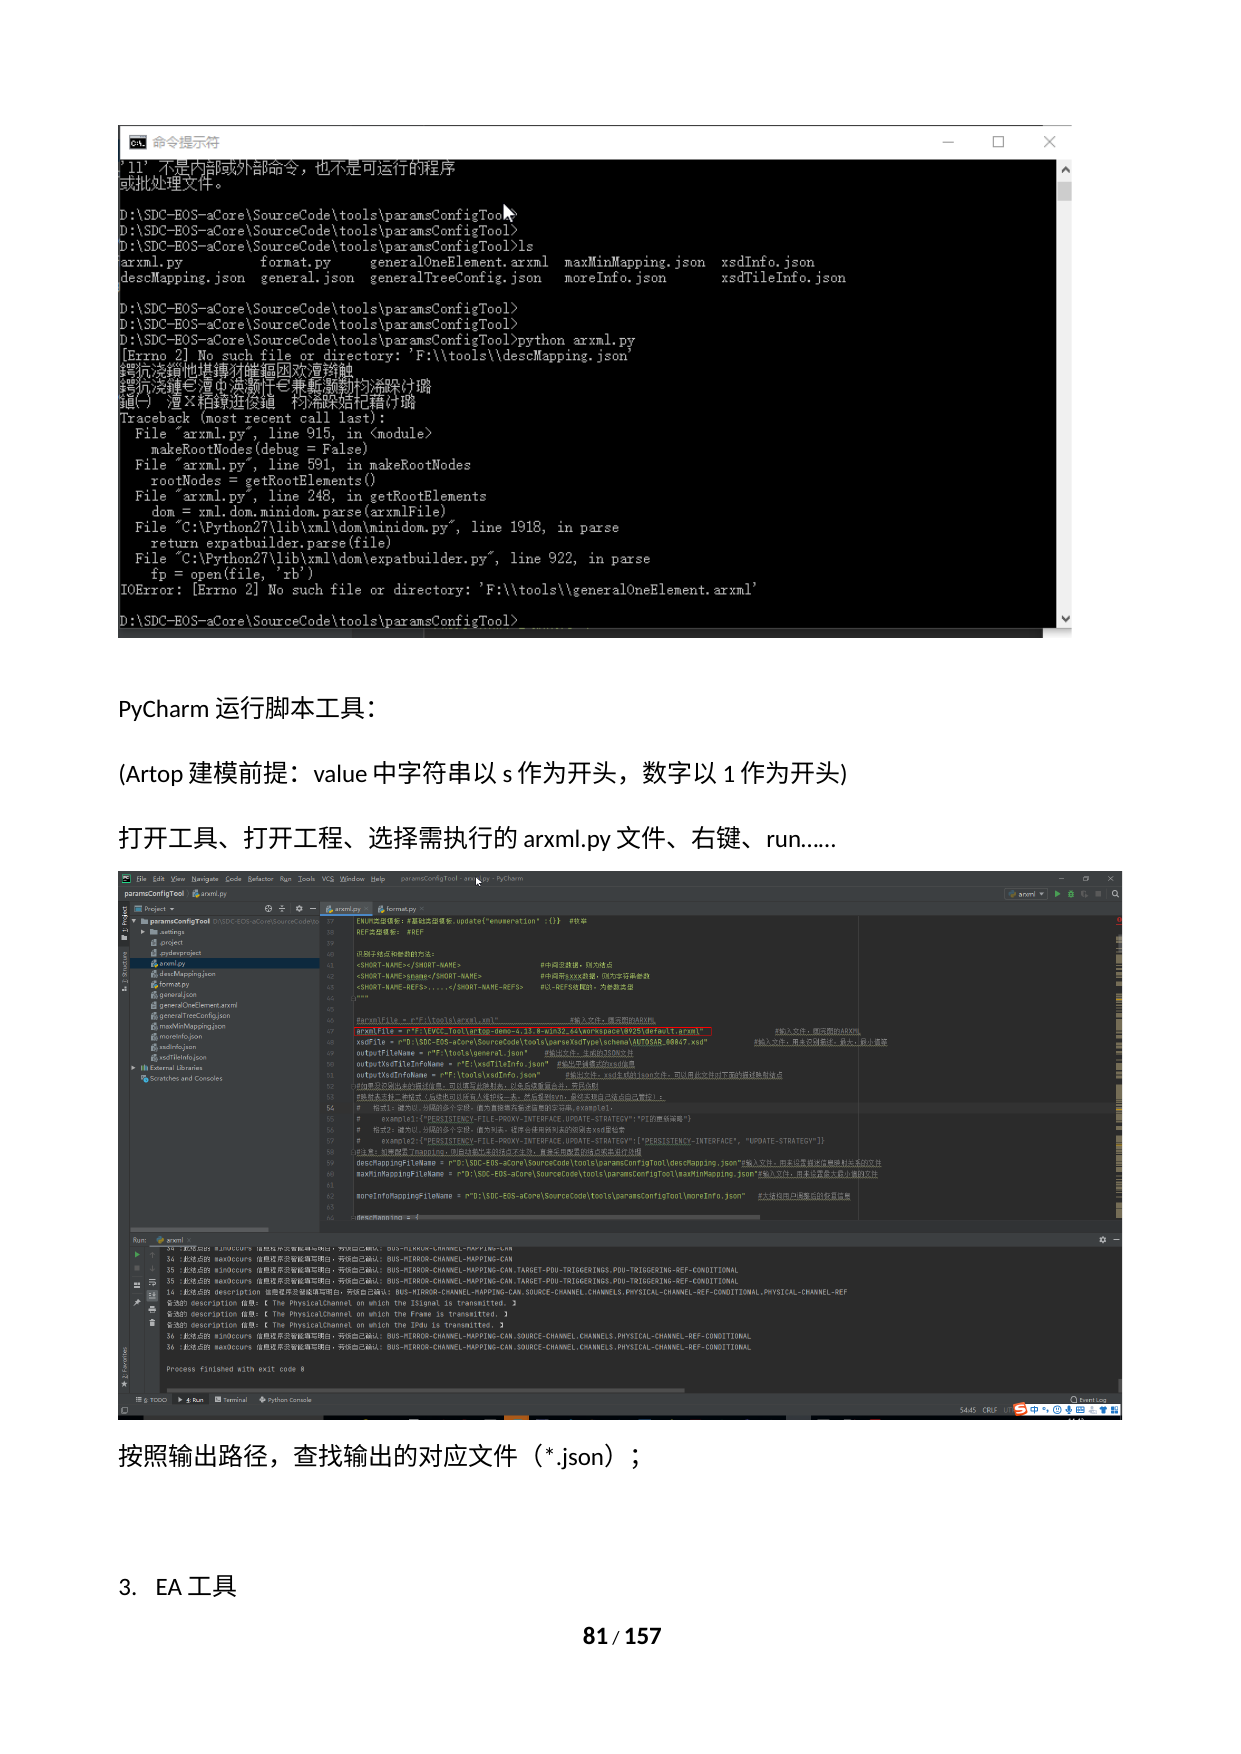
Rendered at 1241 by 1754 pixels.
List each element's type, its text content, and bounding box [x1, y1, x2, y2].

picture [118, 871, 1123, 1420]
picture [118, 125, 1072, 638]
text 打开工具、打开工程、选择需执行的arxml.py文件、右键、run…… [118, 804, 1122, 869]
text (Artop建模前提：value中字符串以s作为开头，数字以1作为开头) [118, 739, 1122, 804]
text PyCharm运行脚本工具： [118, 674, 1122, 739]
text 按照输出路径，查找输出的对应文件（*.json）； [118, 1422, 1122, 1487]
list EA工具 [118, 1552, 1122, 1617]
